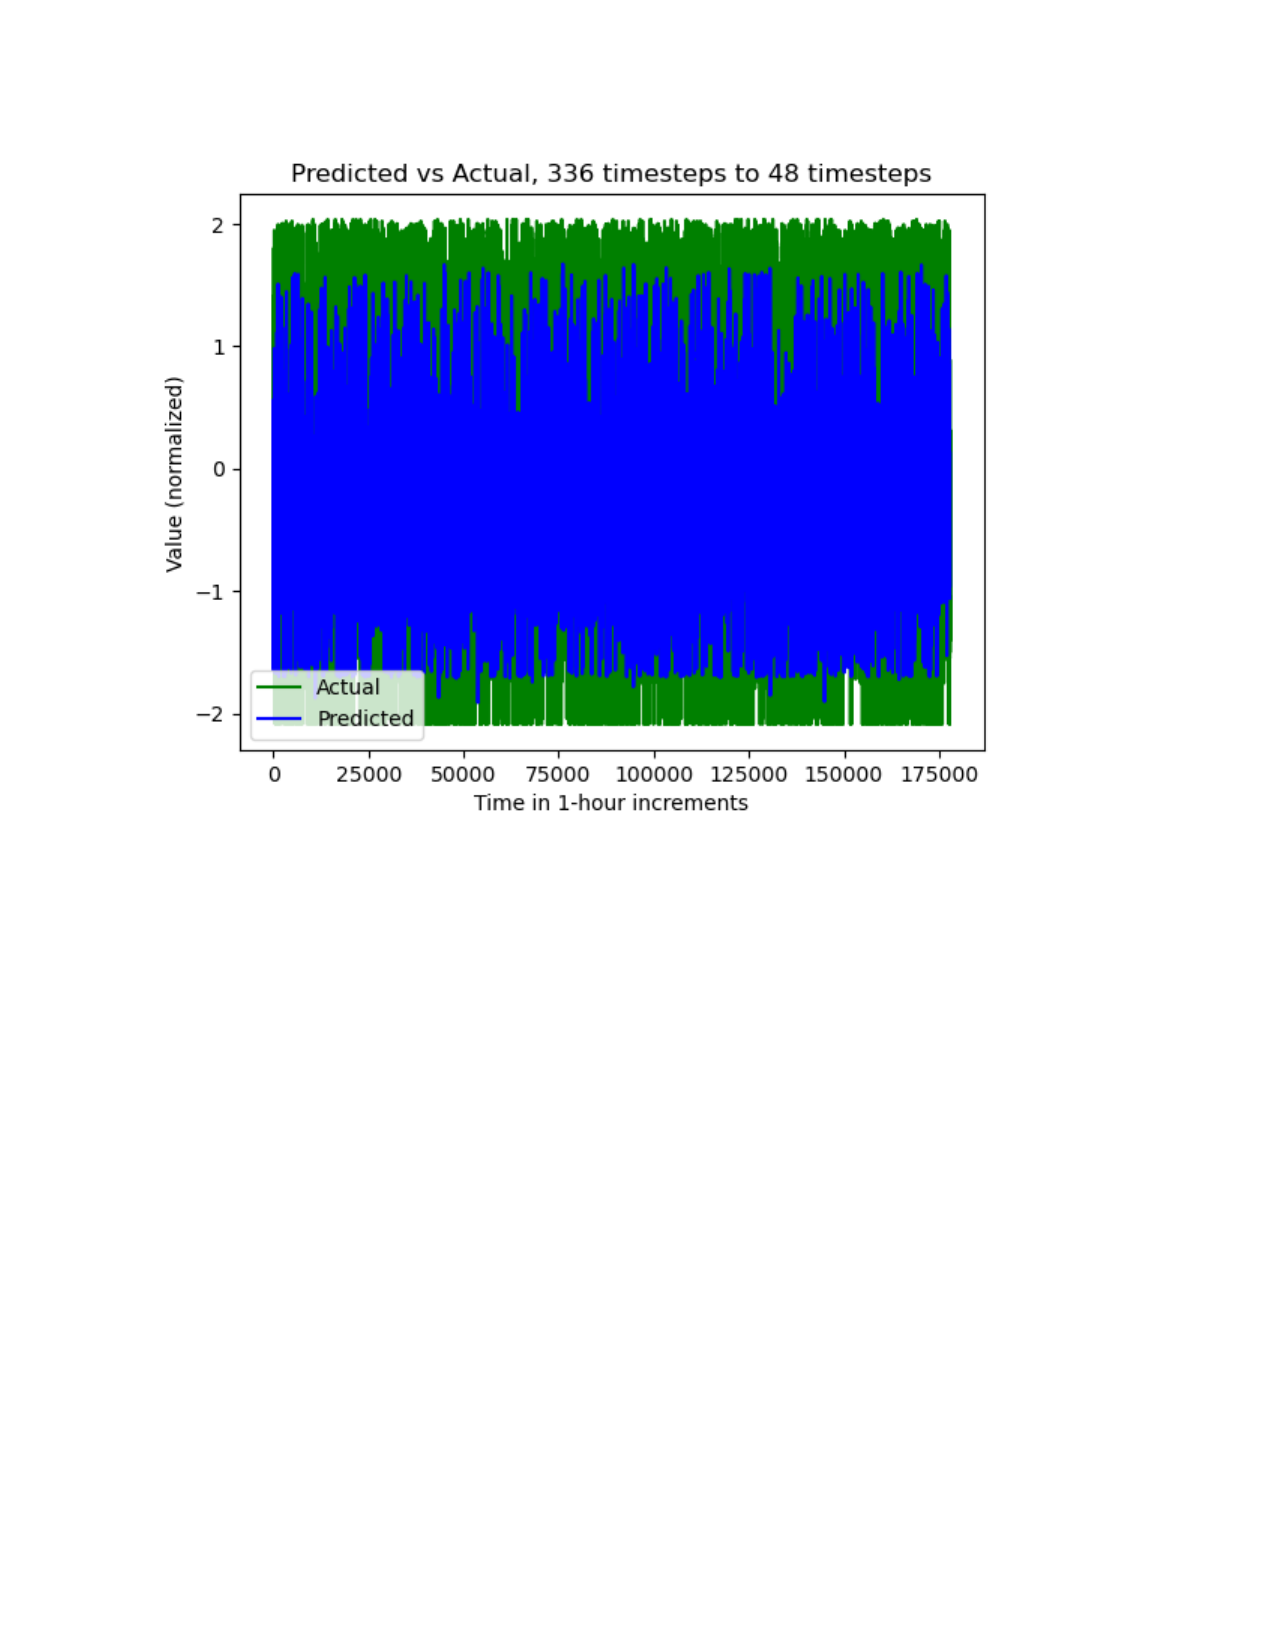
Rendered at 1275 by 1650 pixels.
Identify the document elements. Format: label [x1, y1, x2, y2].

picture [150, 150, 998, 830]
